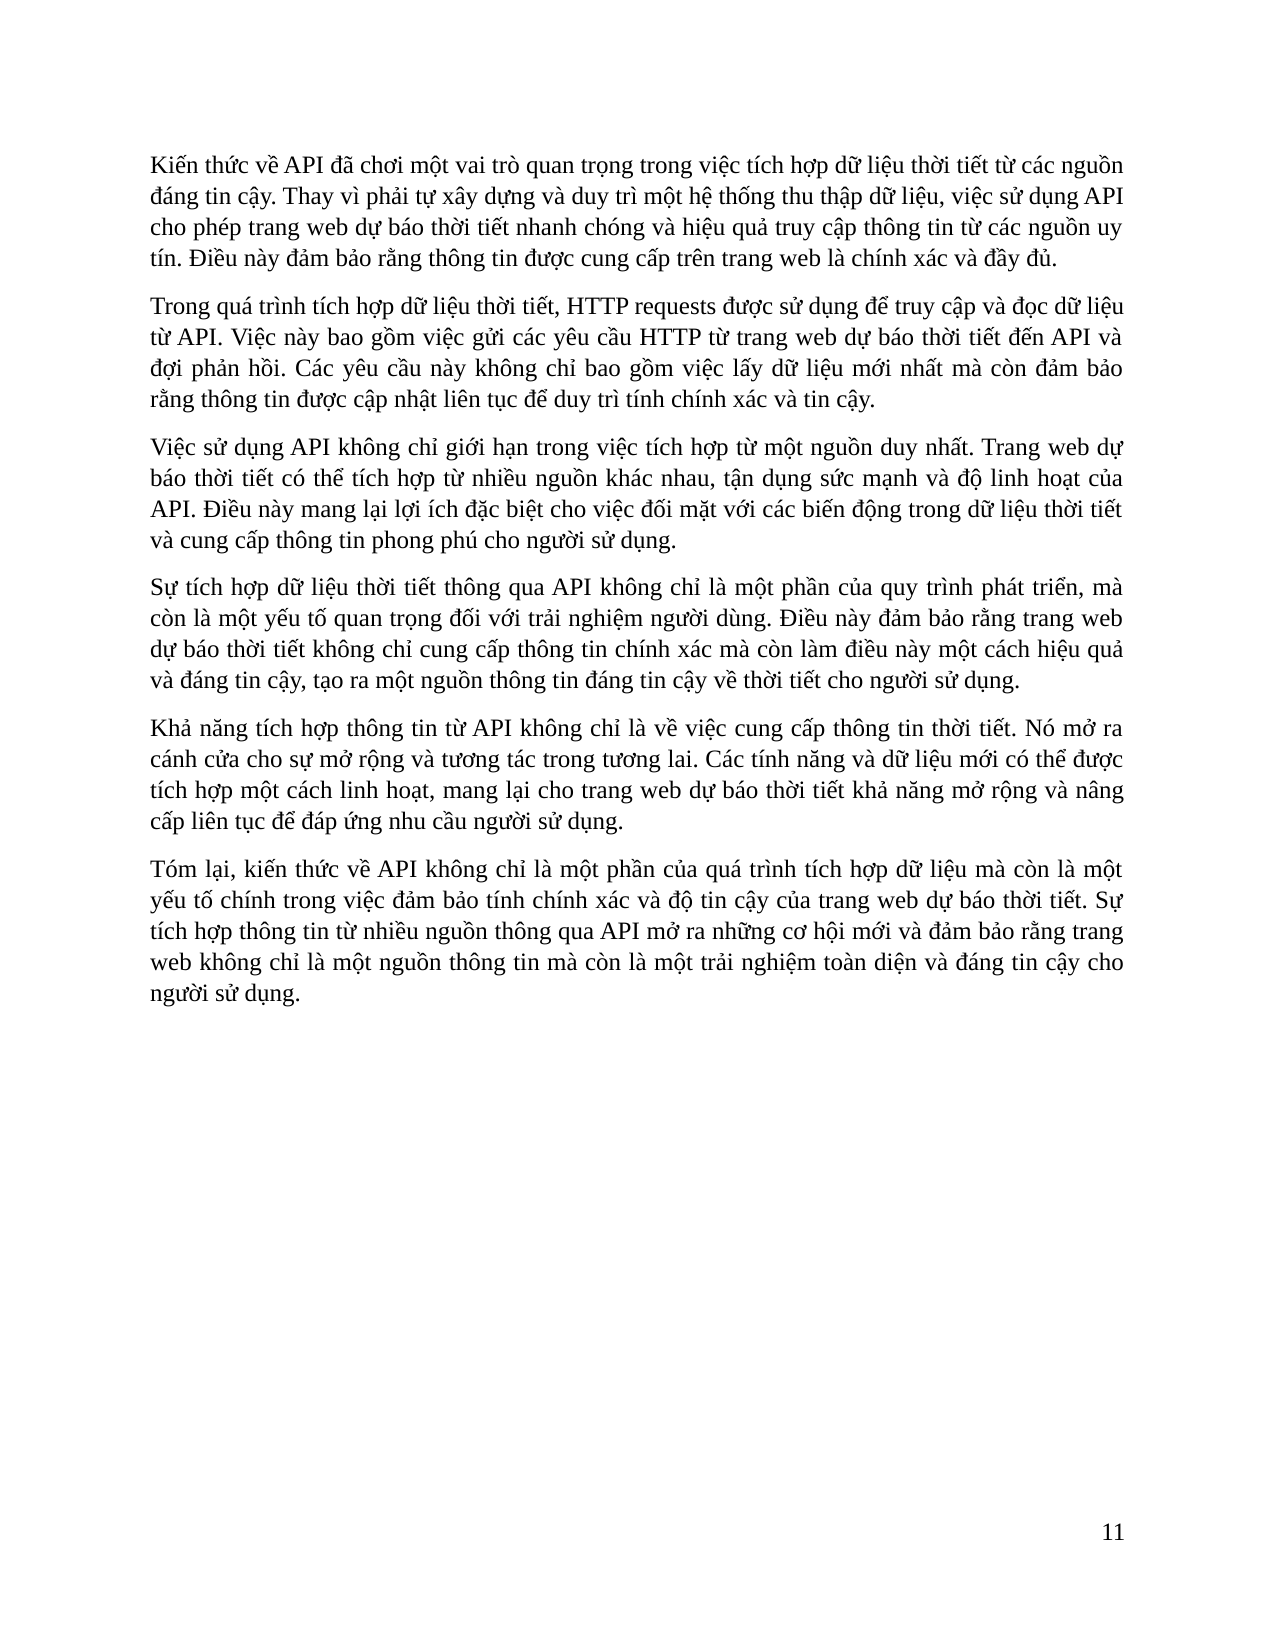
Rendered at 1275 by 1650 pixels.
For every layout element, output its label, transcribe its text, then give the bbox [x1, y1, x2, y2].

text Trong quá trình tích hợp dữ liệu thời tiết, HTTP requests được sử dụng để truy cập và đọc dữ liệu từ API. Việc này bao gồm việc gửi các yêu cầu HTTP từ trang web dự báo thời tiết đến API và đợi phản hồi. Các yêu cầu này không chỉ bao gồm việc lấy dữ liệu mới nhất mà còn đảm bảo rằng thông tin được cập nhật liên tục để duy trì tính chính xác và tin cậy. [150, 291, 1125, 413]
text Tóm lại, kiến thức về API không chỉ là một phần của quá trình tích hợp dữ liệu mà còn là một yếu tố chính trong việc đảm bảo tính chính xác và độ tin cậy của trang web dự báo thời tiết. Sự tích hợp thông tin từ nhiều nguồn thông qua API mở ra những cơ hội mới và đảm bảo rằng trang web không chỉ là một nguồn thông tin mà còn là một trải nghiệm toàn diện và đáng tin cậy cho người sử dụng. [150, 854, 1125, 1007]
text Sự tích hợp dữ liệu thời tiết thông qua API không chỉ là một phần của quy trình phát triển, mà còn là một yếu tố quan trọng đối với trải nghiệm người dùng. Điều này đảm bảo rằng trang web dự báo thời tiết không chỉ cung cấp thông tin chính xác mà còn làm điều này một cách hiệu quả và đáng tin cậy, tạo ra một nguồn thông tin đáng tin cậy về thời tiết cho người sử dụng. [150, 572, 1125, 694]
text Kiến thức về API đã chơi một vai trò quan trọng trong việc tích hợp dữ liệu thời tiết từ các nguồn đáng tin cậy. Thay vì phải tự xây dựng và duy trì một hệ thống thu thập dữ liệu, việc sử dụng API cho phép trang web dự báo thời tiết nhanh chóng và hiệu quả truy cập thông tin từ các nguồn uy tín. Điều này đảm bảo rằng thông tin được cung cấp trên trang web là chính xác và đầy đủ. [150, 150, 1125, 272]
text Việc sử dụng API không chỉ giới hạn trong việc tích hợp từ một nguồn duy nhất. Trang web dự báo thời tiết có thể tích hợp từ nhiều nguồn khác nhau, tận dụng sức mạnh và độ linh hoạt của API. Điều này mang lại lợi ích đặc biệt cho việc đối mặt với các biến động trong dữ liệu thời tiết và cung cấp thông tin phong phú cho người sử dụng. [150, 432, 1125, 553]
text Khả năng tích hợp thông tin từ API không chỉ là về việc cung cấp thông tin thời tiết. Nó mở ra cánh cửa cho sự mở rộng và tương tác trong tương lai. Các tính năng và dữ liệu mới có thể được tích hợp một cách linh hoạt, mang lại cho trang web dự báo thời tiết khả năng mở rộng và nâng cấp liên tục để đáp ứng nhu cầu người sử dụng. [150, 713, 1125, 835]
